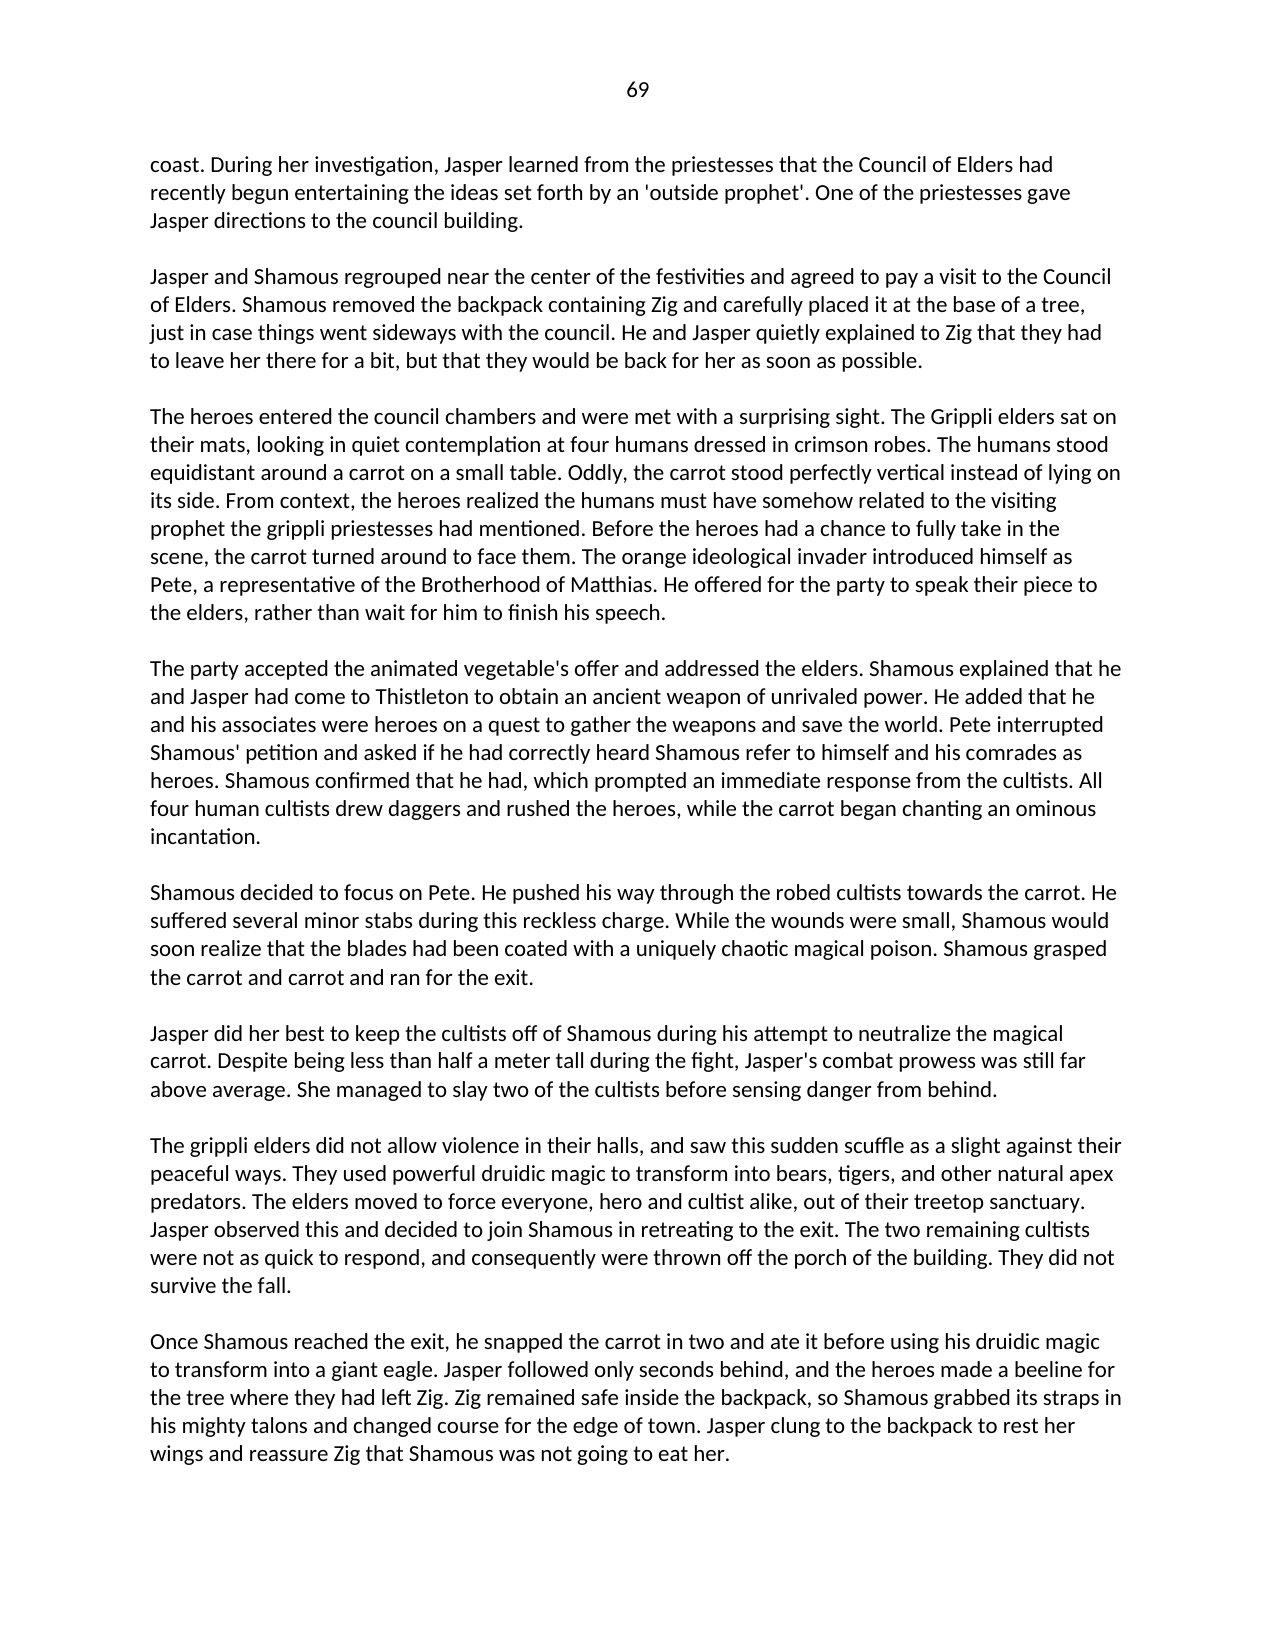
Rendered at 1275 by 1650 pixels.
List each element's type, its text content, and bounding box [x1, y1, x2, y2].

text Jasper did her best to keep the cultists off of Shamous during his attempt to neutralize the magical carrot. Despite being less than half a meter tall during the fight, Jasper's combat prowess was still far above average. She managed to slay two of the cultists before sensing danger from behind. [150, 1019, 1125, 1103]
text The heroes entered the council chambers and were met with a surprising sight. The Grippli elders sat on their mats, looking in quiet contemplation at four humans dressed in crimson robes. The humans stood equidistant around a carrot on a small table. Oddly, the carrot stood perfectly vertical instead of lying on its side. From context, the heroes realized the humans must have somehow related to the visiting prophet the grippli priestesses had mentioned. Before the heroes had a chance to fully take in the scene, the carrot turned around to face them. The orange ideological invader introduced himself as Pete, a representative of the Brotherhood of Matthias. He offered for the party to speak their piece to the elders, rather than wait for him to finish his speech. [150, 402, 1125, 626]
text Shamous decided to focus on Pete. He pushed his way through the robed cultists towards the carrot. He suffered several minor stabs during this reckless charge. While the wounds were small, Shamous would soon realize that the blades had been coated with a uniquely chaotic magical poison. Shamous grasped the carrot and carrot and ran for the exit. [150, 878, 1125, 991]
text The grippli elders did not allow violence in their halls, and saw this sudden scuffle as a slight against their peaceful ways. They used powerful druidic magic to transform into bears, tigers, and other natural apex predators. The elders moved to force everyone, hero and cultist alike, out of their treetop sanctuary. Jasper observed this and decided to join Shamous in retreating to the exit. The two remaining cultists were not as quick to respond, and consequently were thrown off the porch of the building. They did not survive the fall. [150, 1131, 1125, 1299]
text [150, 150, 1125, 234]
text The party accepted the animated vegetable's offer and addressed the elders. Shamous explained that he and Jasper had come to Thistleton to obtain an ancient weapon of unrivaled power. He added that he and his associates were heroes on a quest to gather the weapons and save the world. Pete interrupted Shamous' petition and asked if he had correctly heard Shamous refer to himself and his comrades as heroes. Shamous confirmed that he had, which prompted an immediate response from the cultists. All four human cultists drew daggers and rushed the heroes, while the carrot began chanting an ominous incantation. [150, 654, 1125, 851]
text Jasper and Shamous regrouped near the center of the festivities and agreed to pay a visit to the Council of Elders. Shamous removed the backpack containing Zig and carefully placed it at the base of a tree, just in case things went sideways with the council. He and Jasper quietly explained to Zig that they had to leave her there for a bit, but that they would be back for her as soon as possible. [150, 262, 1125, 374]
text Once Shamous reached the exit, he snapped the carrot in two and ate it before using his druidic magic to transform into a giant eagle. Jasper followed only seconds behind, and the heroes made a beeline for the tree where they had left Zig. Zig remained safe inside the backpack, so Shamous grabbed its straps in his mighty talons and changed course for the edge of town. Jasper clung to the backpack to rest her wings and reassure Zig that Shamous was not going to eat her. [150, 1327, 1125, 1467]
